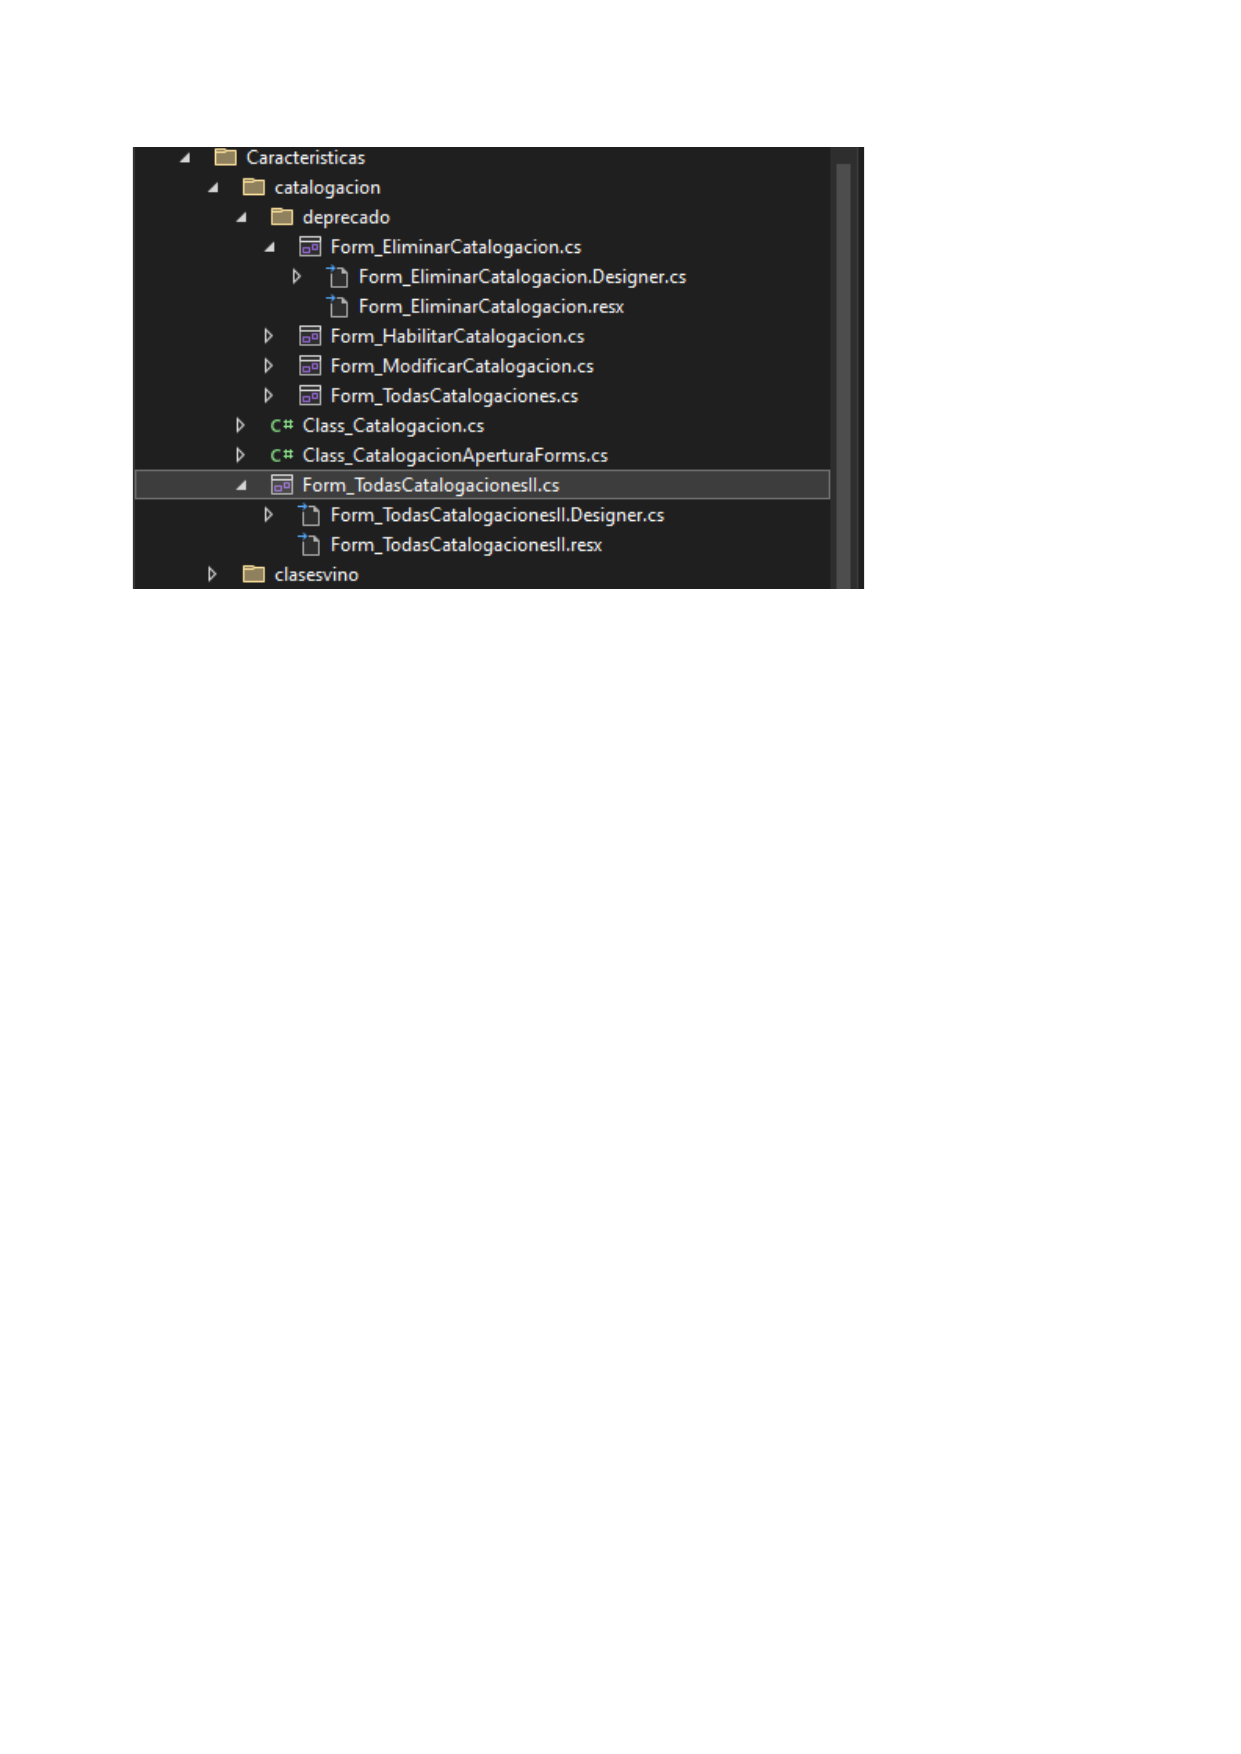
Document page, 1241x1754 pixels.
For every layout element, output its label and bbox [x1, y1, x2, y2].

picture [132, 147, 865, 589]
